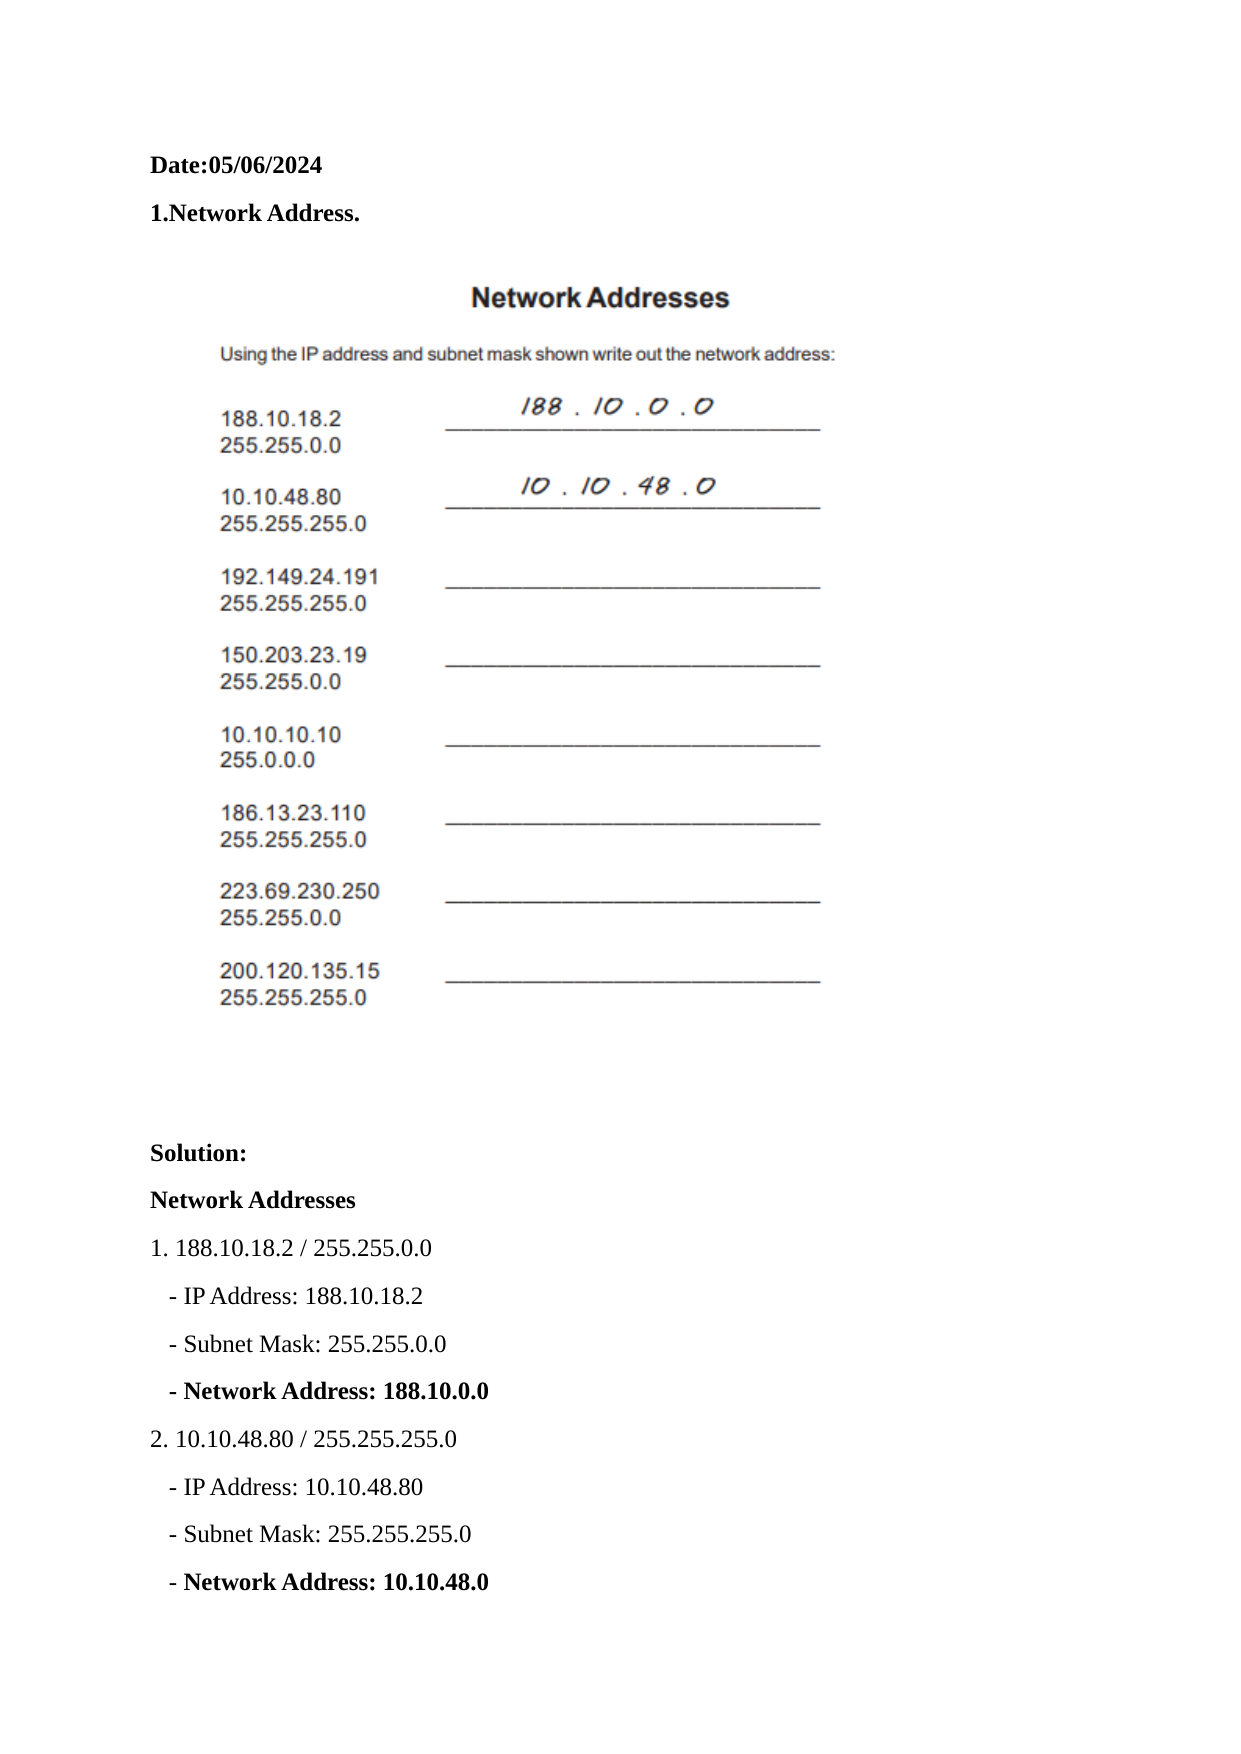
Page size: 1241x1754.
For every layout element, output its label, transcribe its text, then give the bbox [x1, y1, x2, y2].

text Solution: [150, 1138, 1090, 1167]
picture [150, 245, 1041, 1024]
text - Subnet Mask: 255.255.0.0 [150, 1329, 1090, 1357]
text 1. 188.10.18.2 / 255.255.0.0 [150, 1233, 1090, 1262]
text - IP Address: 10.10.48.80 [150, 1472, 1090, 1501]
text Date:05/06/2024 [150, 150, 1090, 179]
text - IP Address: 188.10.18.2 [150, 1281, 1090, 1310]
text 2. 10.10.48.80 / 255.255.255.0 [150, 1424, 1090, 1453]
text - Network Address: 10.10.48.0 [150, 1567, 1090, 1596]
text - Subnet Mask: 255.255.255.0 [150, 1519, 1090, 1548]
text - Network Address: 188.10.0.0 [150, 1376, 1090, 1405]
text Network Addresses [150, 1186, 1090, 1214]
text 1.Network Address. [150, 198, 1090, 226]
